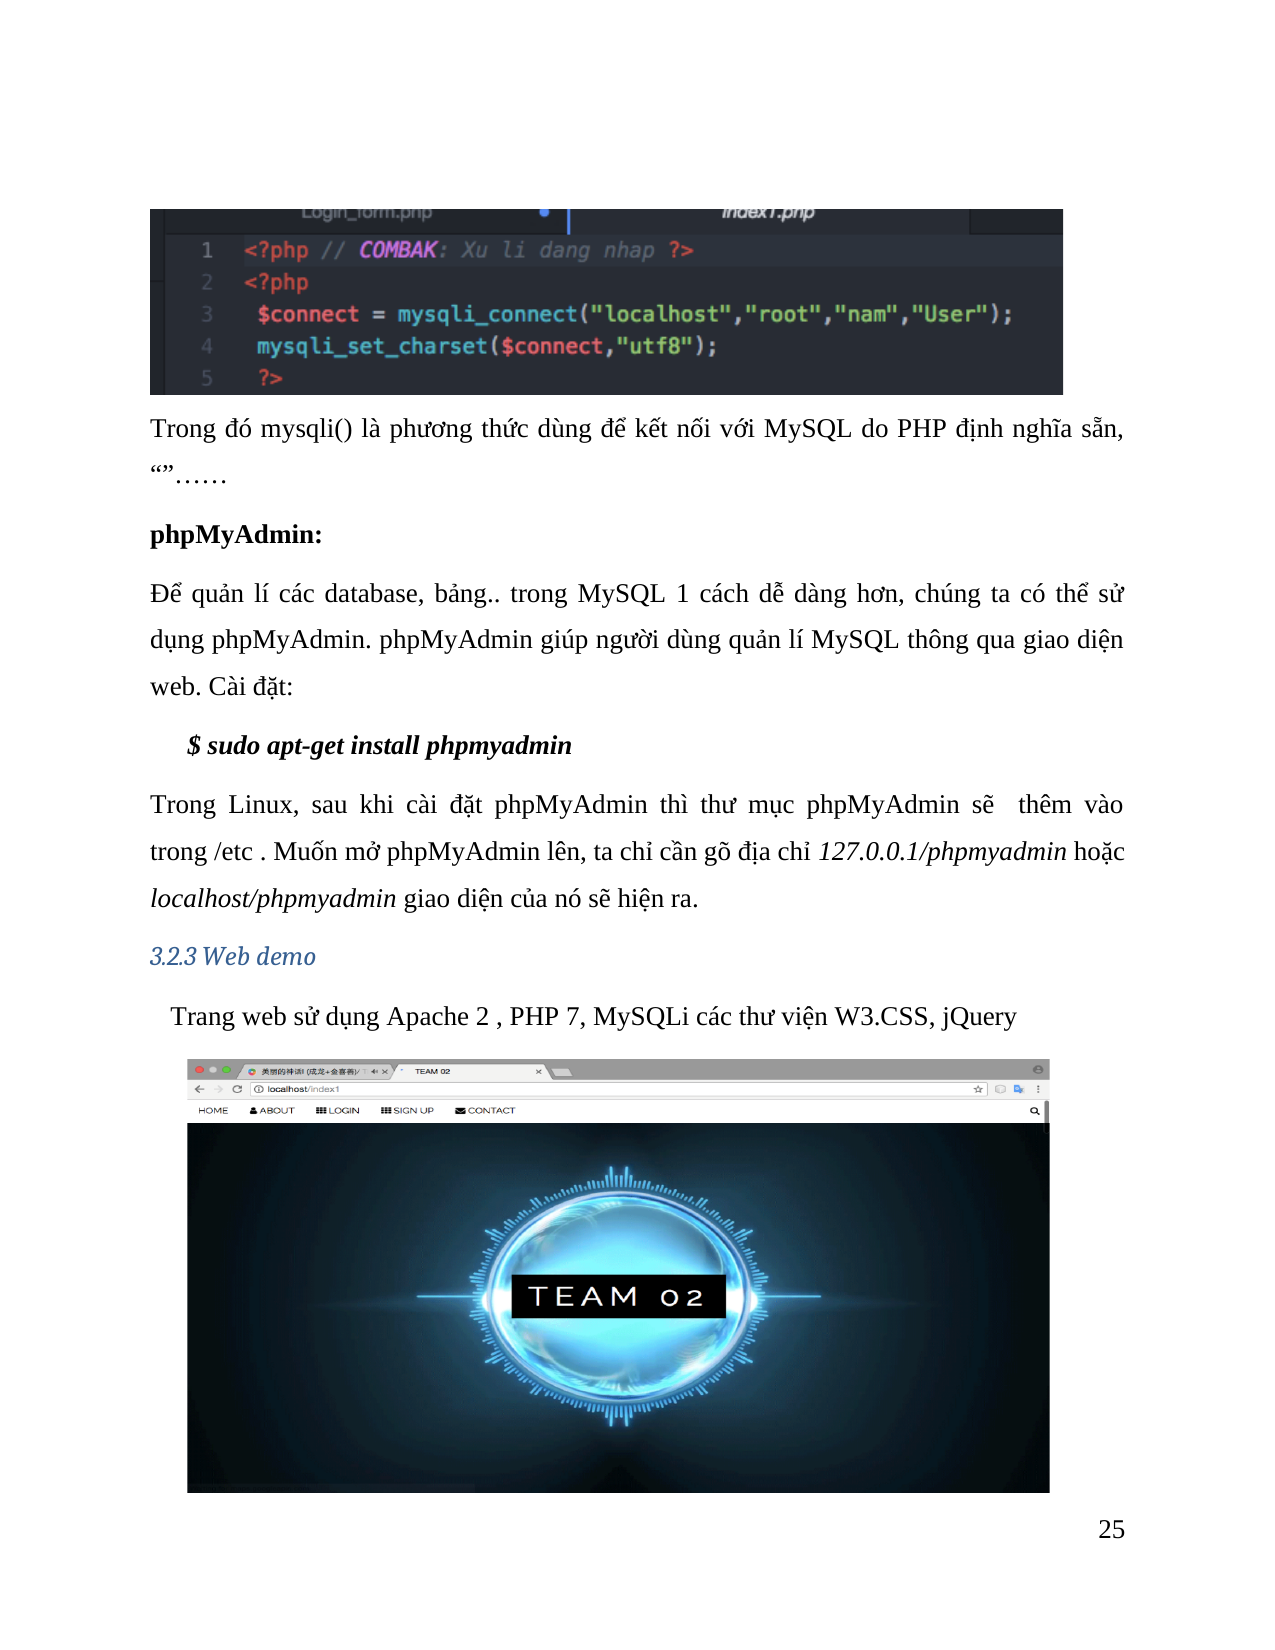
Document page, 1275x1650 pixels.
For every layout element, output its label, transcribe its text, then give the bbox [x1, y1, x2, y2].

text Trong Linux, sau khi cài đặt phpMyAdmin thì thư mục phpMyAdmin sẽ thêm vào trong /etc . Muốn mở phpMyAdmin lên, ta chỉ cần gõ địa chỉ 127.0.0.1/phpmyadmin hoặc localhost/phpmyadmin giao diện của nó sẽ hiện ra. [150, 788, 1125, 913]
text phpMyAdmin: [150, 518, 1125, 549]
picture [187, 1059, 1050, 1493]
text Để quản lí các database, bảng.. trong MySQL 1 cách dễ dàng hơn, chúng ta có thể sử dụng phpMyAdmin. phpMyAdmin giúp người dùng quản lí MySQL thông qua giao diện web. Cài đặt: [150, 577, 1125, 701]
text Trong đó mysqli() là phương thức dùng để kết nối với MySQL do PHP định nghĩa sẵn, “”…… [150, 412, 1125, 490]
text Trang web sử dụng Apache 2 , PHP 7, MySQLi các thư viện W3.CSS, jQuery [150, 1000, 1125, 1031]
text $ sudo apt-get install phpmyadmin [150, 729, 1125, 761]
subtitle 3.2.3 Web demo [150, 941, 1125, 972]
picture [150, 209, 1064, 395]
